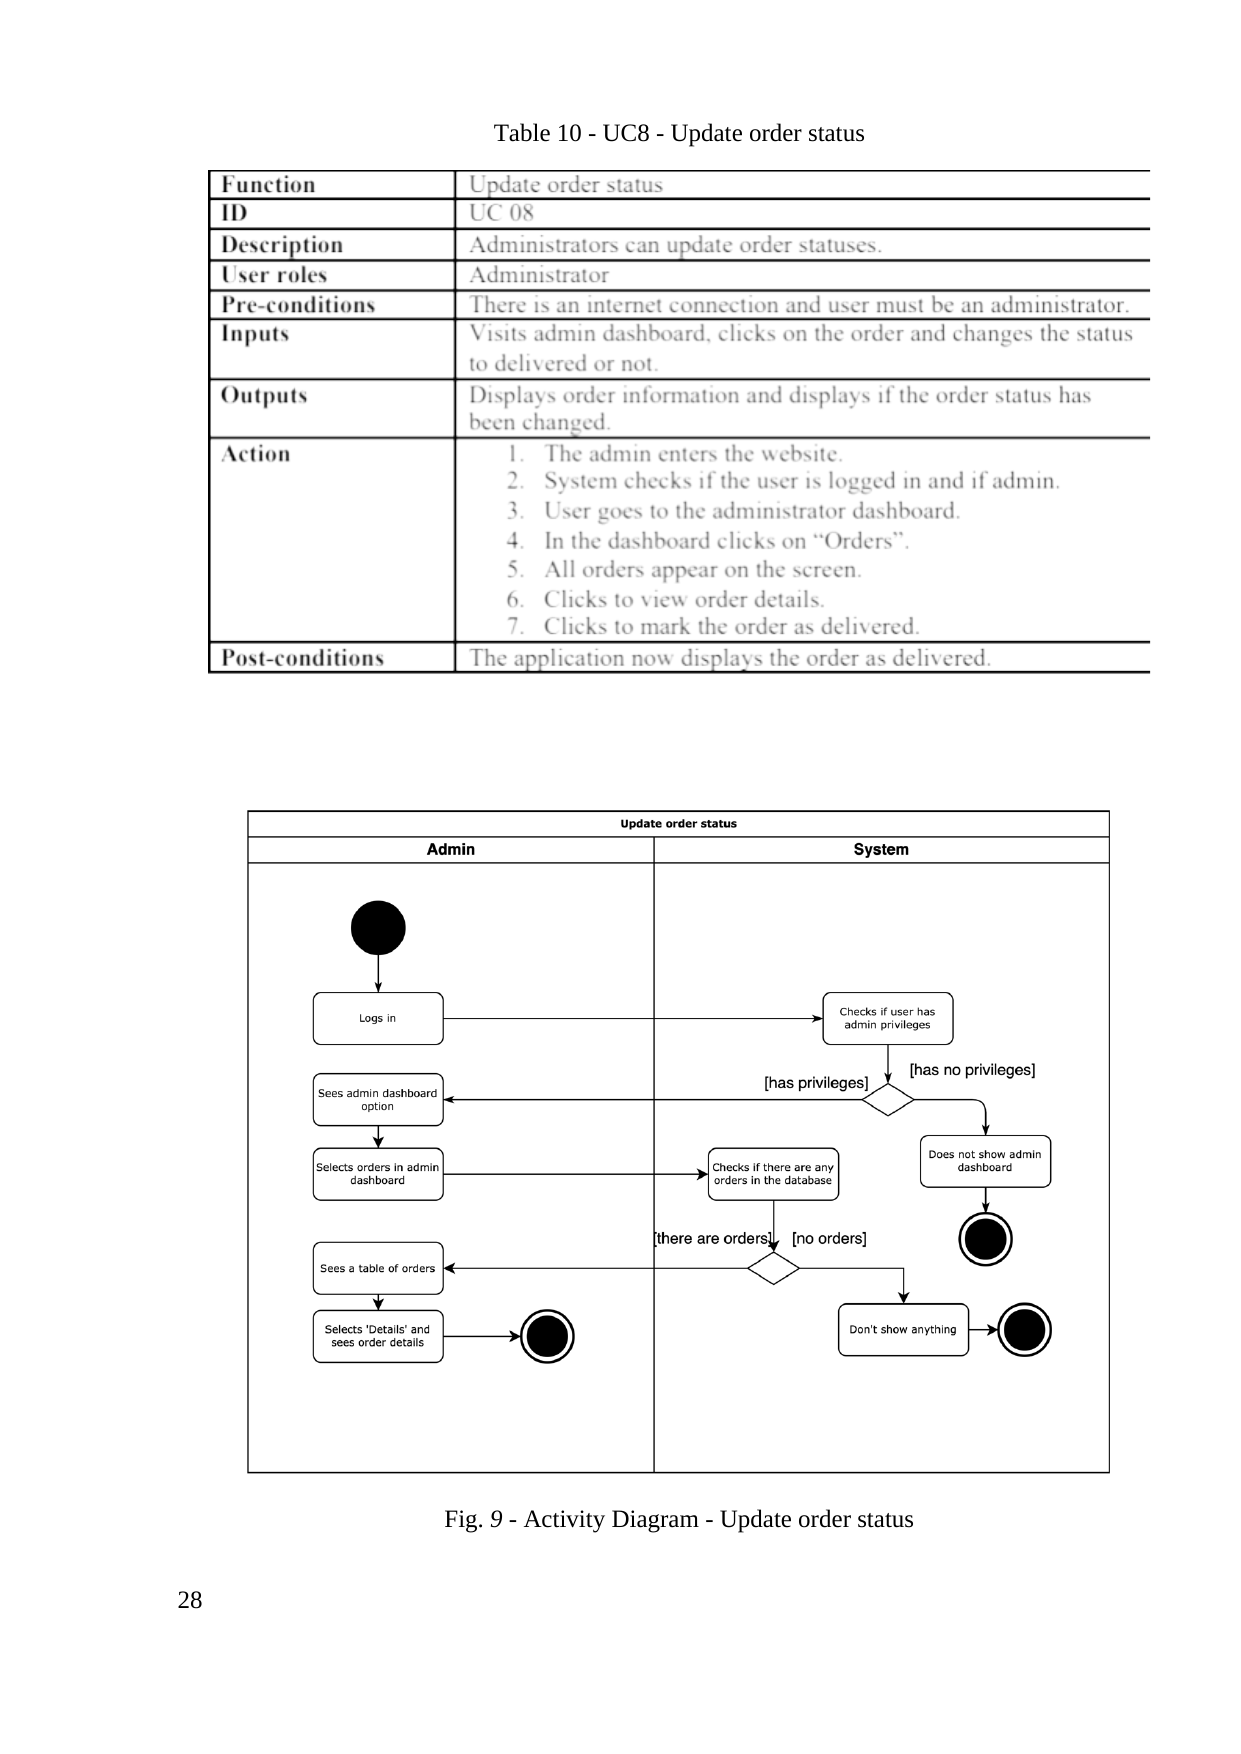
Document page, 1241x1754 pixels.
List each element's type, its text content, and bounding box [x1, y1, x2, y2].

text Fig. 9 - Activity Diagram - Update order status [177, 1504, 1181, 1533]
picture [234, 797, 1124, 1486]
